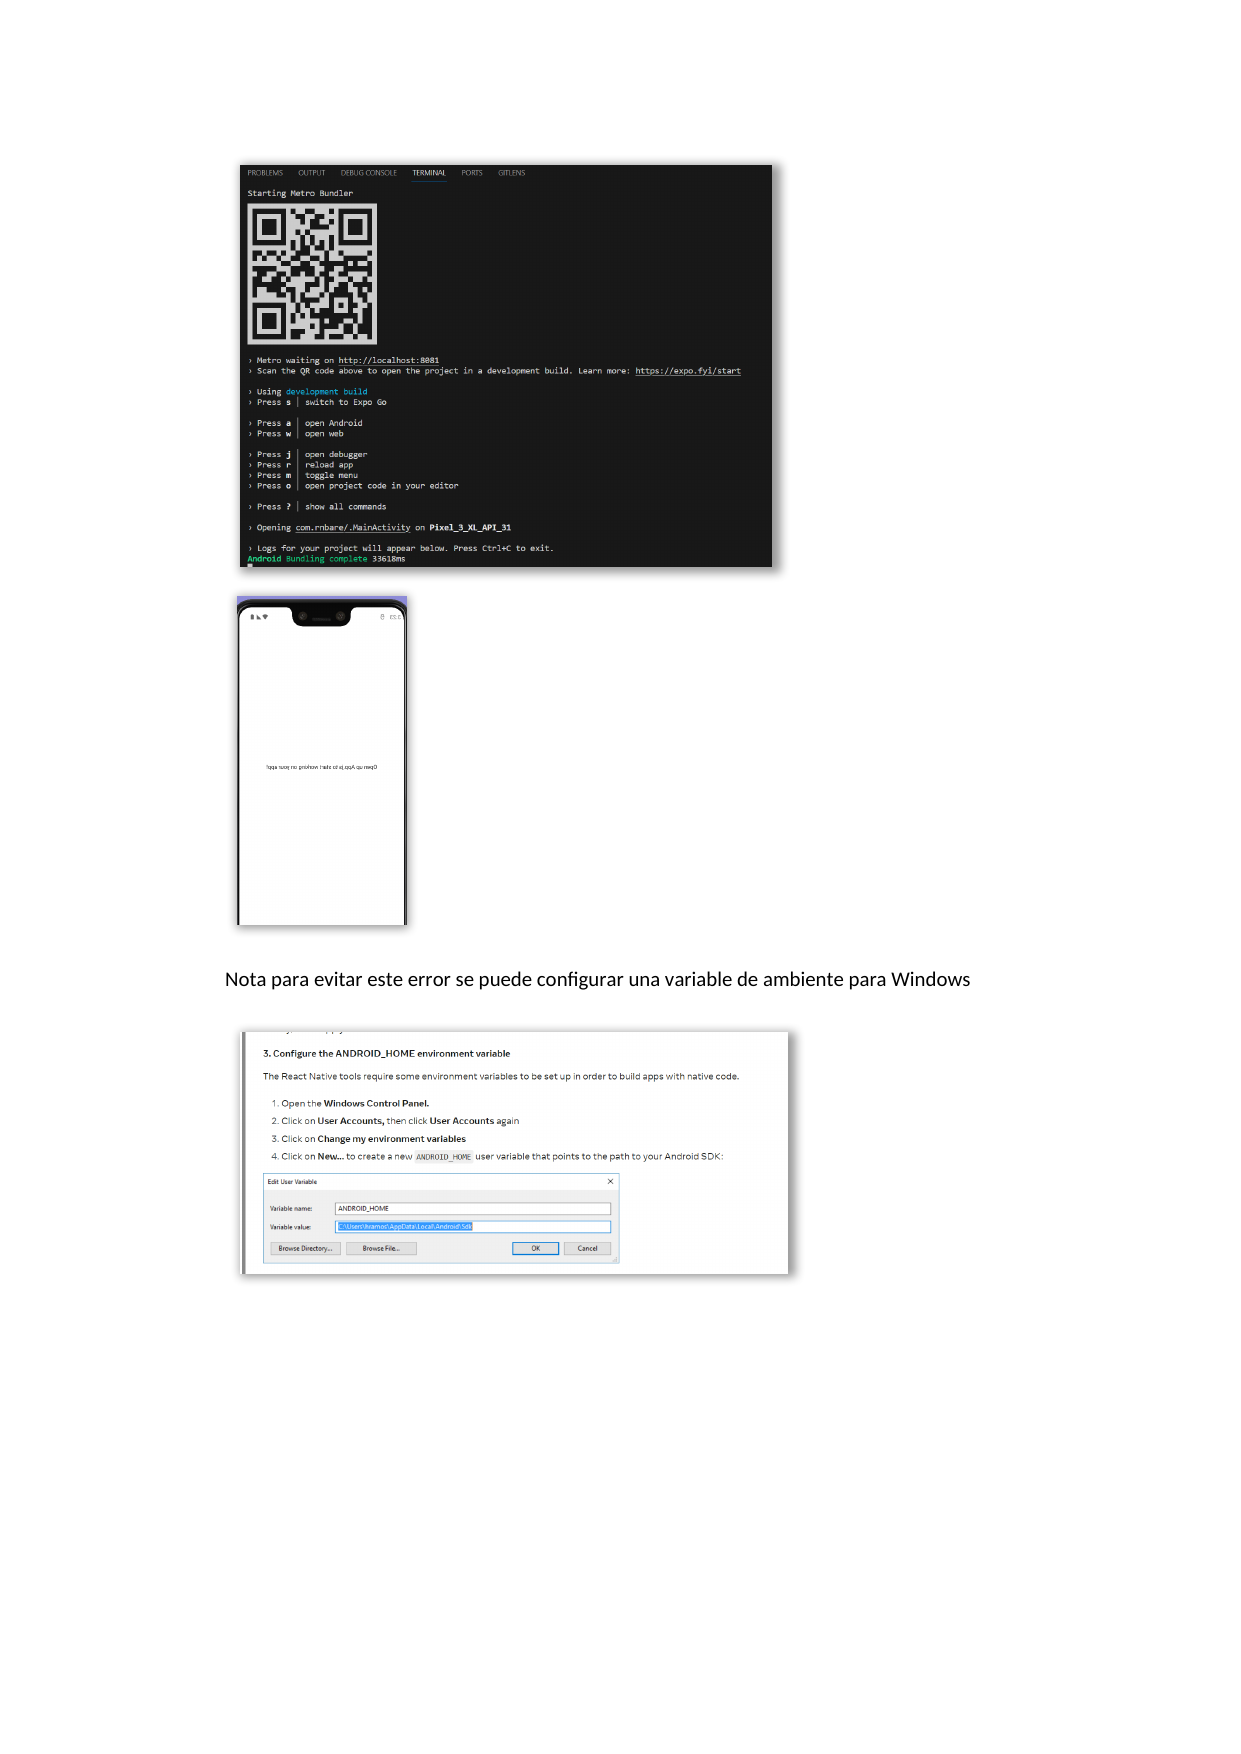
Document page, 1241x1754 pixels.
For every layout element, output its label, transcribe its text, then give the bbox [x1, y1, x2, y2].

picture [240, 1032, 788, 1274]
picture [237, 596, 407, 925]
picture [240, 165, 772, 567]
text Nota para evitar este error se puede configurar una variable de ambiente para Windows [225, 966, 1053, 992]
